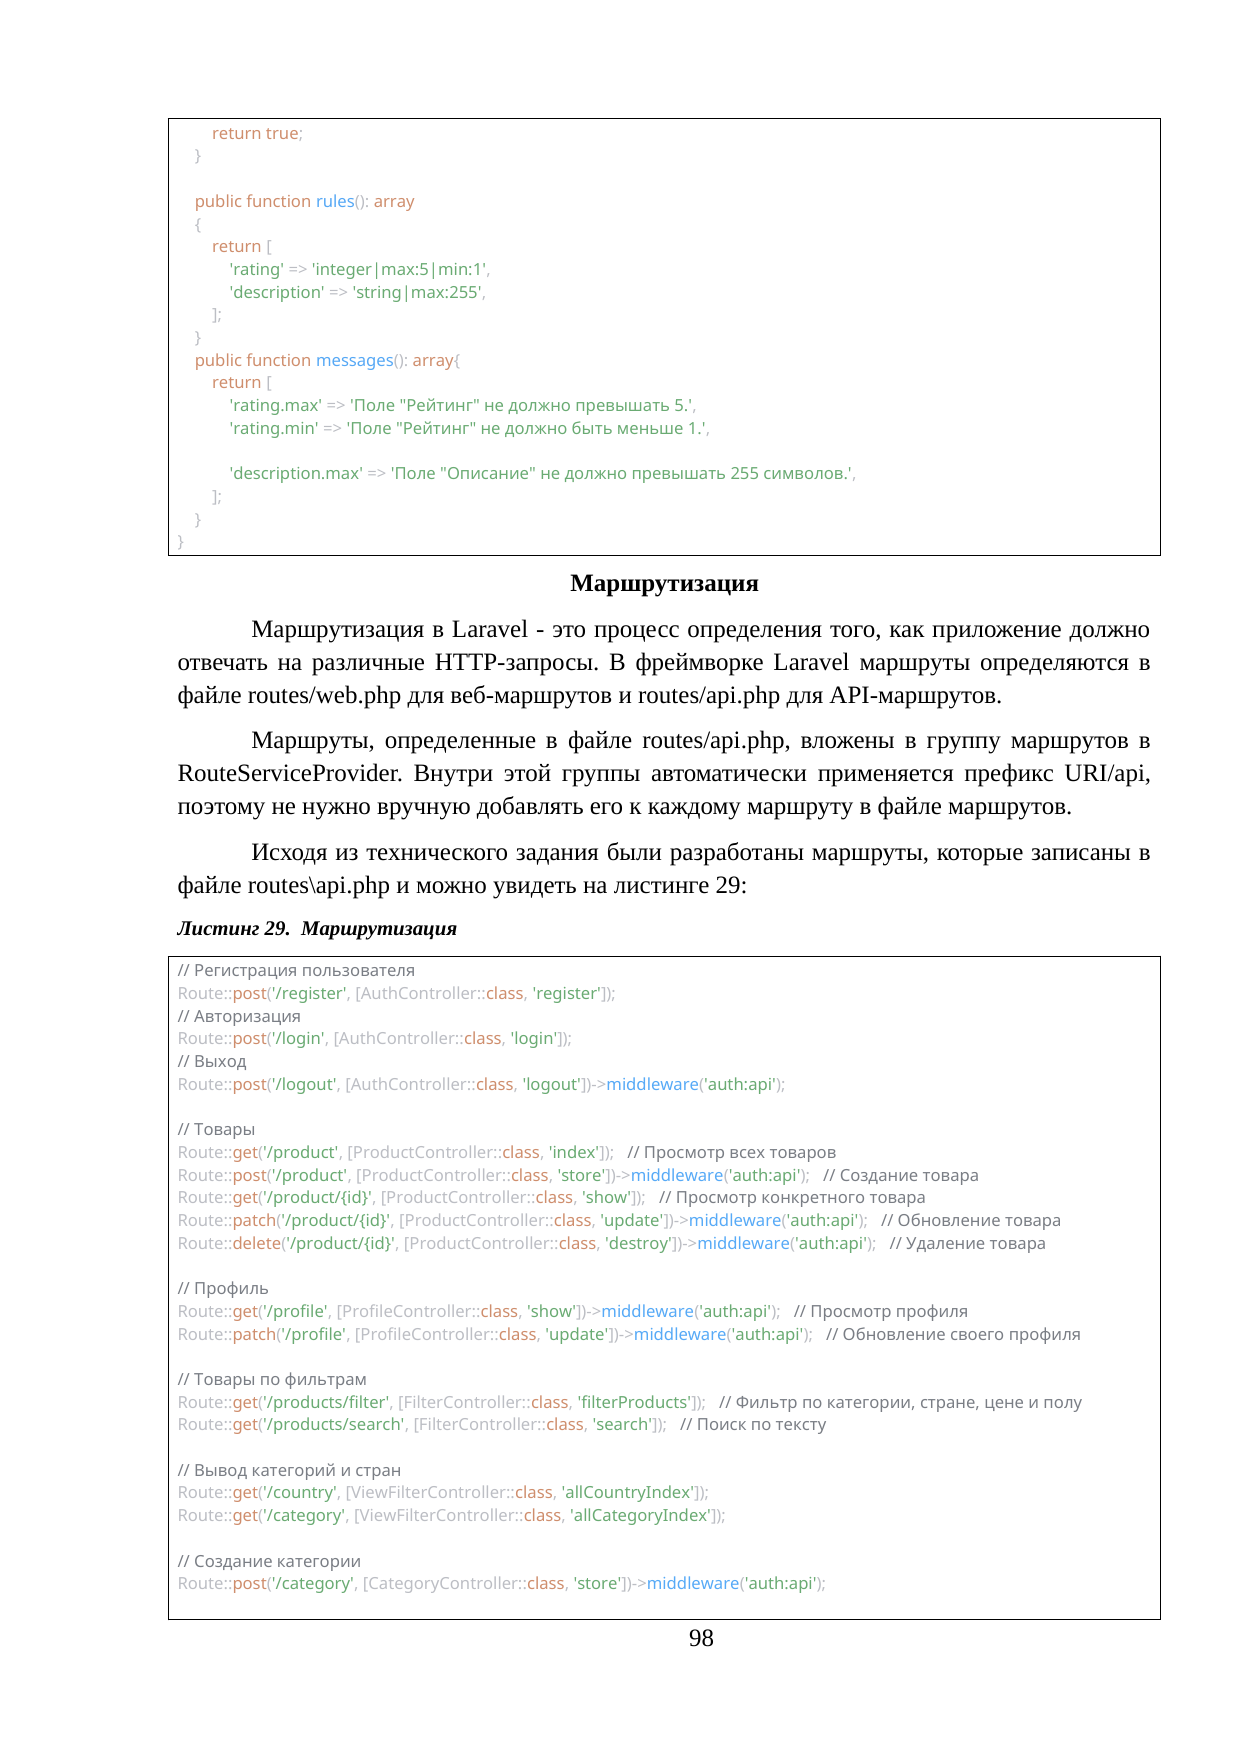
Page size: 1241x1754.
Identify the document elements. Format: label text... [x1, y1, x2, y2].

text Маршрутизация в Laravel - это процесс определения того, как приложение должно отвечать на различные HTTP-запросы. В фреймворке Laravel маршруты определяются в файле routes/web.php для веб-маршрутов и routes/api.php для API-маршрутов. [177, 614, 1152, 709]
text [169, 957, 1160, 1619]
text Исходя из технического задания были разработаны маршруты, которые записаны в файле routes\api.php и можно увидеть на листинге 29: [177, 837, 1152, 899]
text Листинг 29. Маршрутизация [177, 916, 1152, 939]
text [169, 119, 1160, 555]
text Маршруты, определенные в файле routes/api.php, вложены в группу маршрутов в RouteServiceProvider. Внутри этой группы автоматически применяется префикс URI/api, поэтому не нужно вручную добавлять его к каждому маршруту в файле маршрутов. [177, 725, 1152, 820]
subtitle Маршрутизация [177, 568, 1152, 597]
